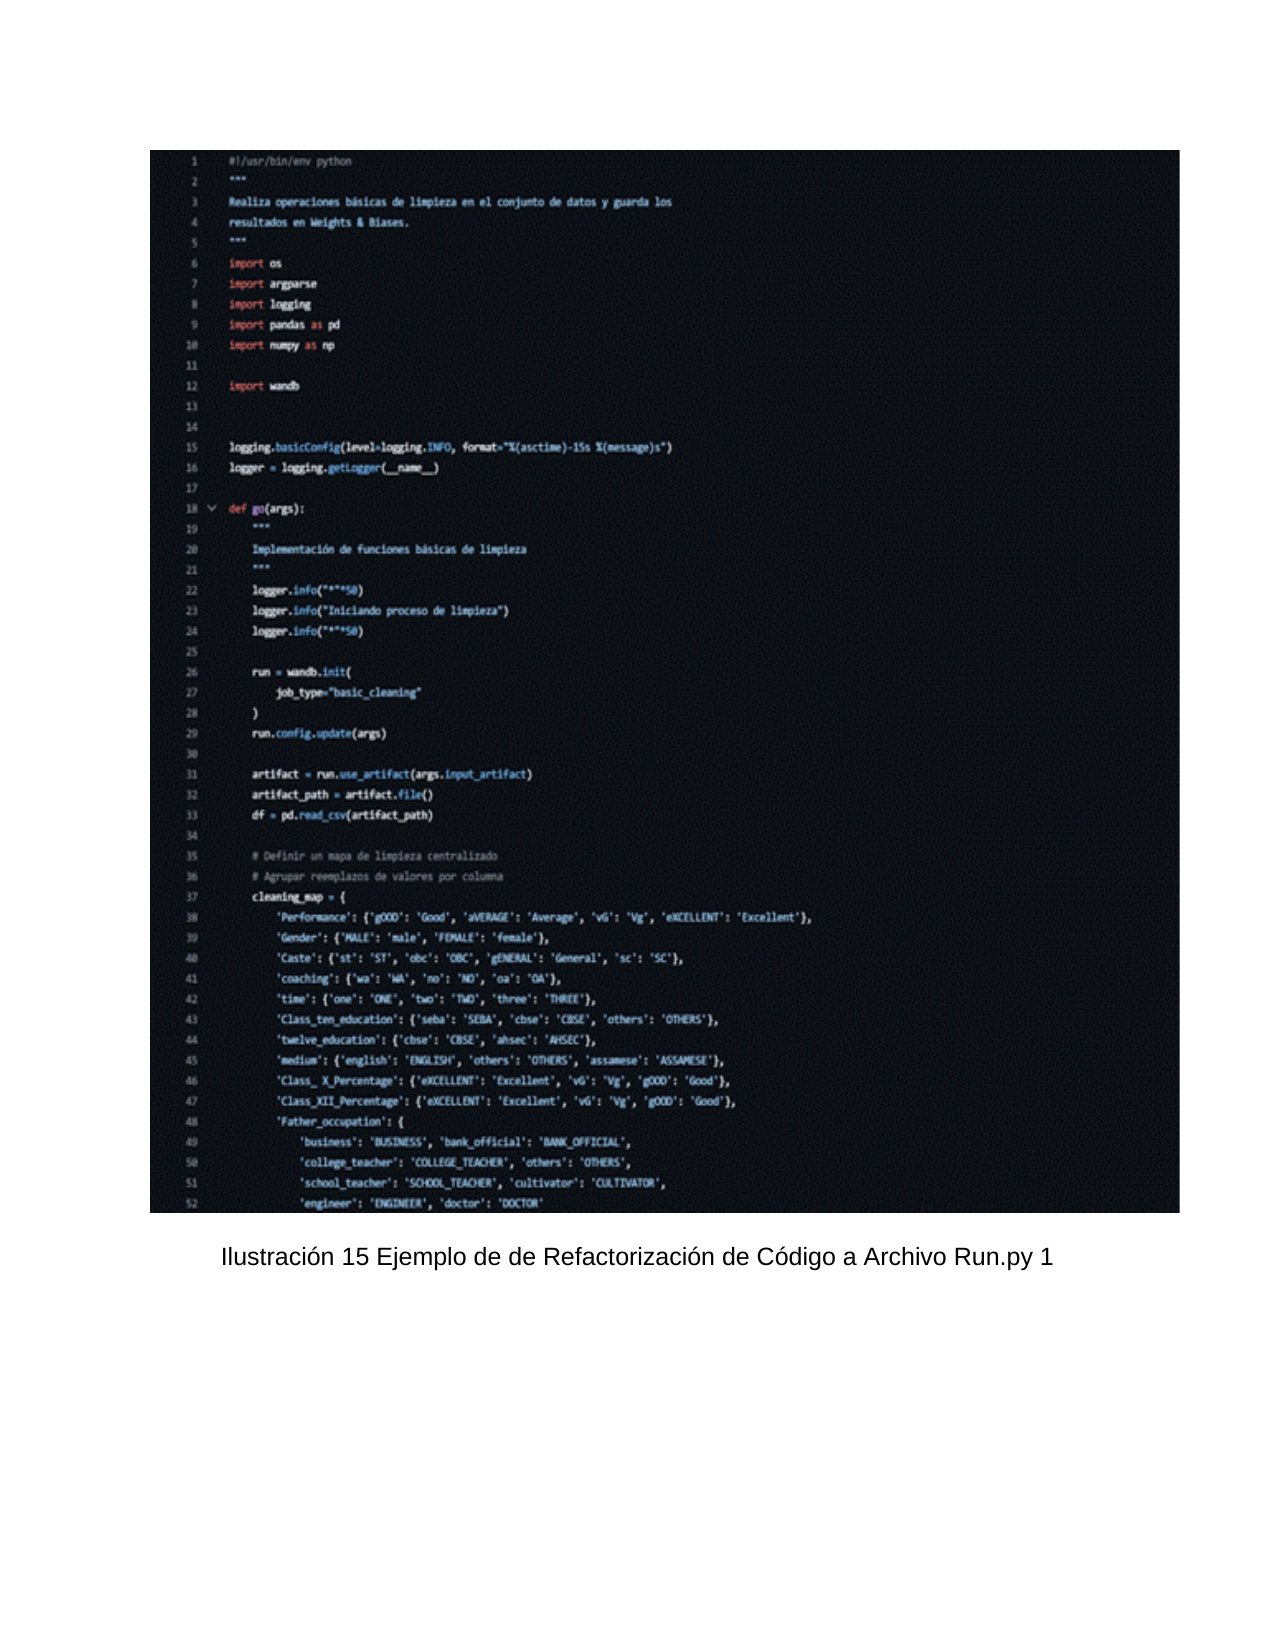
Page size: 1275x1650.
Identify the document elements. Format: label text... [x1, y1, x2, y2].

picture [150, 150, 1180, 1213]
text Ilustración 15 Ejemplo de de Refactorización de Código a Archivo Run.py 1 [150, 1242, 1125, 1271]
